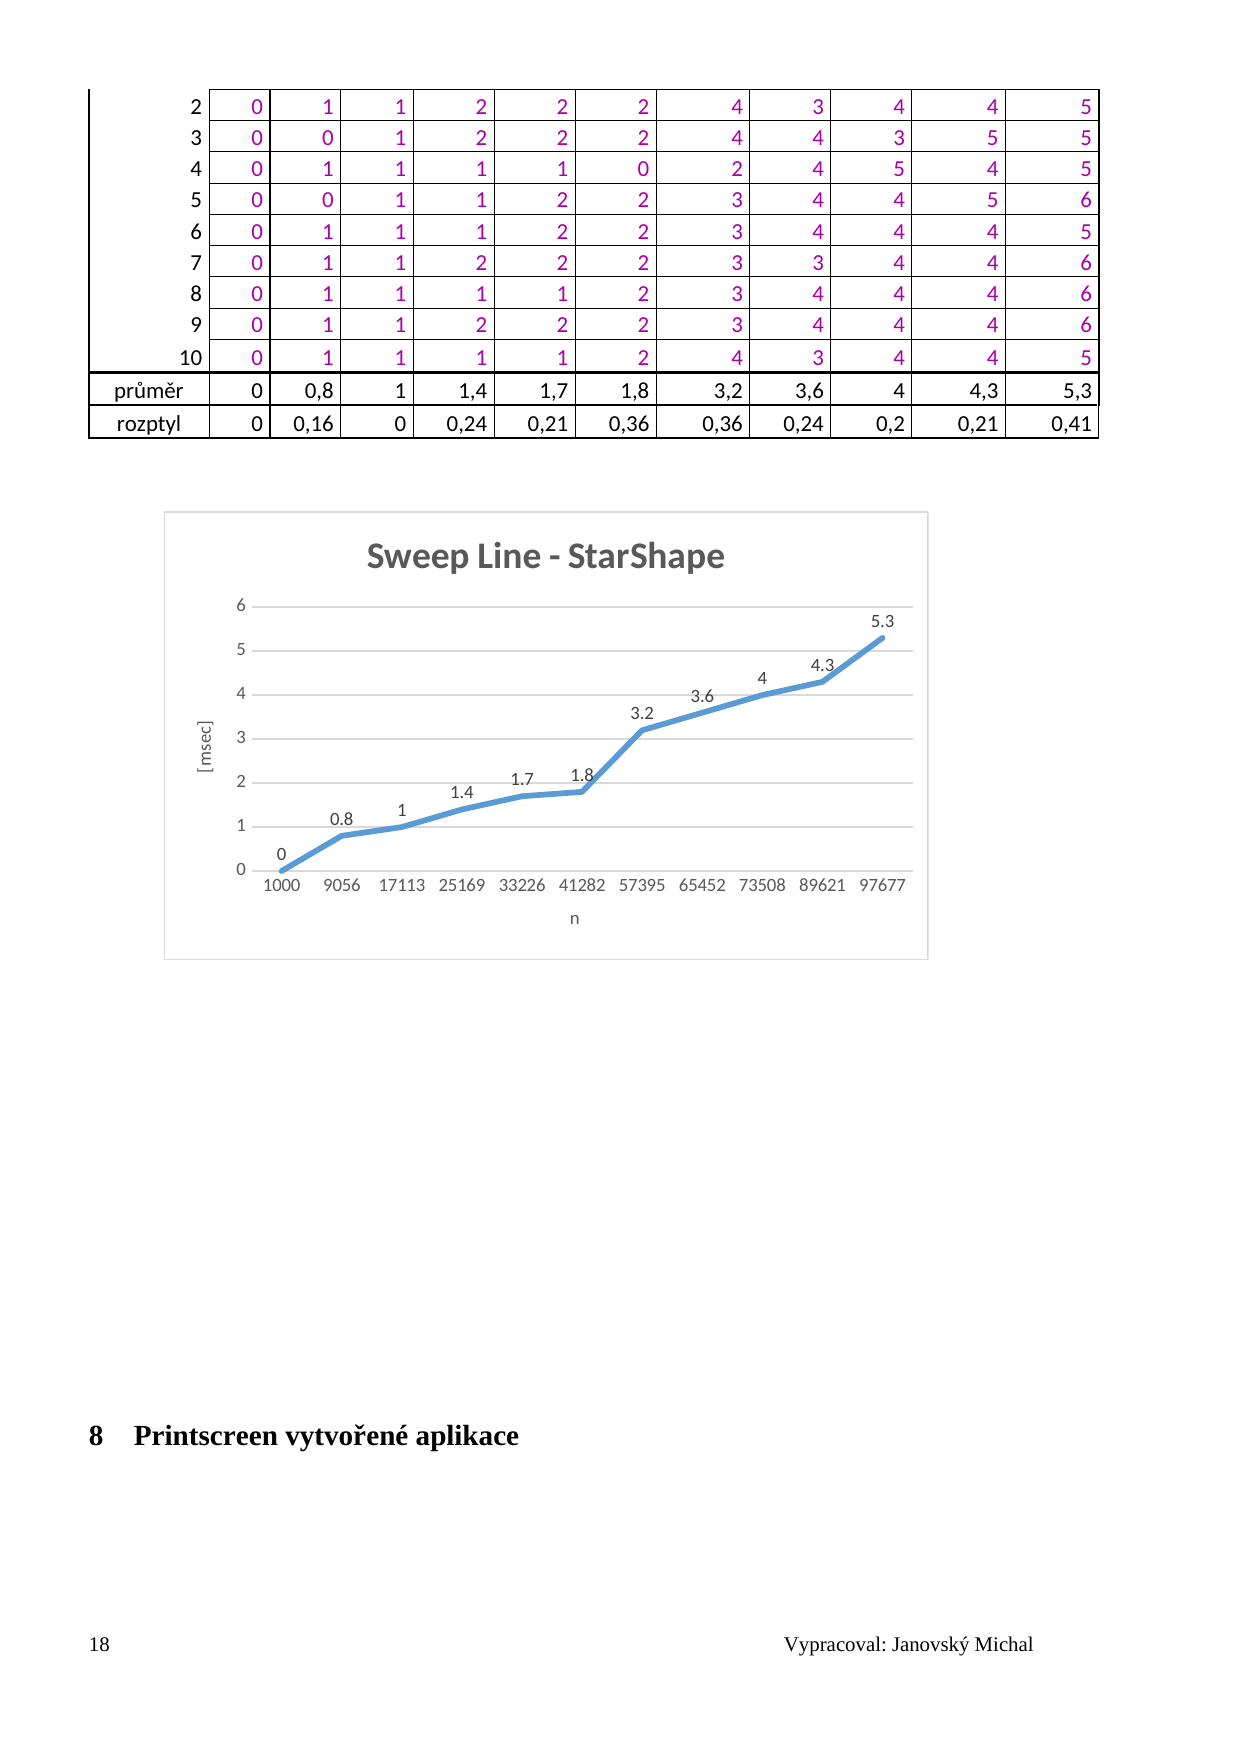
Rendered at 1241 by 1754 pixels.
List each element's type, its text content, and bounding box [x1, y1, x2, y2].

table_cell 0 [210, 215, 269, 245]
table_cell 2 [495, 90, 575, 120]
table_cell 0 [210, 374, 269, 404]
table_cell 1 [271, 277, 340, 307]
table_cell 4 [90, 151, 209, 182]
table_cell 1 [341, 215, 413, 245]
table_cell 1,7 [495, 374, 575, 404]
table_cell 6 [1006, 184, 1098, 214]
table_cell 5,3 [1006, 374, 1098, 404]
table_cell 3 [657, 215, 749, 245]
table_cell 4 [750, 215, 830, 245]
table_cell 4 [831, 340, 911, 371]
table_cell 3,6 [750, 374, 830, 404]
table_cell 0 [210, 90, 269, 120]
table_cell 1 [341, 277, 413, 307]
table_cell 5 [912, 184, 1005, 214]
table_cell 5 [1006, 215, 1098, 245]
table_cell 1 [341, 340, 413, 371]
table_cell 0,8 [271, 374, 340, 404]
table_cell 3 [831, 121, 911, 151]
table_cell 4 [912, 215, 1005, 245]
table_cell 0,2 [831, 406, 911, 437]
table_cell 2 [495, 309, 575, 339]
table_cell 4 [750, 152, 830, 182]
table_cell 1 [495, 277, 575, 307]
table_cell 4 [657, 340, 749, 371]
table_cell 4 [657, 90, 749, 120]
table_cell 4 [831, 90, 911, 120]
table_cell 4 [912, 277, 1005, 307]
table_cell 0 [271, 121, 340, 151]
table_cell 6 [1006, 246, 1098, 276]
table_cell 0,21 [912, 406, 1005, 437]
table_cell 1 [414, 152, 494, 182]
table_cell 1 [414, 215, 494, 245]
table_cell 3 [657, 309, 749, 339]
table_cell 8 [90, 276, 209, 307]
table_cell 4 [912, 246, 1005, 276]
table_cell 2 [657, 152, 749, 182]
table_cell 1 [271, 340, 340, 371]
table_cell 3 [657, 277, 749, 307]
table_cell 6 [1006, 277, 1098, 307]
table_cell 4 [912, 309, 1005, 339]
table_cell 1 [414, 277, 494, 307]
table_cell 3 [657, 184, 749, 214]
table_cell 2 [414, 309, 494, 339]
table_cell 1 [341, 152, 413, 182]
table_cell 1 [271, 152, 340, 182]
table_cell 3 [657, 246, 749, 276]
table_cell 3 [750, 246, 830, 276]
table_cell 0,24 [750, 406, 830, 437]
table_cell 0 [271, 184, 340, 214]
table_cell 1 [271, 309, 340, 339]
subtitle Printscreen vytvořené aplikace [89, 1418, 1152, 1452]
table_cell 4 [750, 184, 830, 214]
table_cell 0 [576, 152, 656, 182]
table_cell 2 [576, 277, 656, 307]
table_cell 0 [210, 309, 269, 339]
table_cell 2 [576, 340, 656, 371]
table_cell průměr [90, 374, 209, 404]
table_cell 1 [341, 184, 413, 214]
table_cell 0,16 [271, 406, 340, 437]
table_cell 2 [576, 309, 656, 339]
table_cell 4 [912, 340, 1005, 371]
table_cell 4 [831, 277, 911, 307]
table_cell 4 [912, 152, 1005, 182]
table_cell 2 [495, 121, 575, 151]
table_cell 1 [341, 121, 413, 151]
table_cell 2 [495, 246, 575, 276]
table_cell 0,24 [414, 406, 494, 437]
table_cell 2 [576, 121, 656, 151]
table_cell 4,3 [912, 374, 1005, 404]
table_cell 1,8 [576, 374, 656, 404]
table_cell 0,41 [1006, 404, 1098, 437]
table_cell 1 [495, 340, 575, 371]
table_cell 4 [912, 90, 1005, 120]
table_cell 3 [750, 340, 830, 371]
table_cell 10 [90, 339, 209, 371]
table_cell 1 [414, 340, 494, 371]
table_cell 2 [495, 184, 575, 214]
table_cell 2 [90, 89, 209, 120]
table_cell 2 [414, 121, 494, 151]
table_cell 4 [750, 277, 830, 307]
table_cell 2 [576, 184, 656, 214]
table_cell 1 [495, 152, 575, 182]
table_cell 5 [1006, 152, 1098, 182]
table_cell 2 [576, 90, 656, 120]
table_cell 0 [210, 121, 269, 151]
table_cell 2 [495, 215, 575, 245]
table_cell 0 [210, 277, 269, 307]
table_cell 1 [341, 374, 413, 404]
table_cell 6 [90, 214, 209, 245]
table_cell 5 [912, 121, 1005, 151]
table_cell 4 [831, 374, 911, 404]
table_cell 1 [341, 90, 413, 120]
table_cell rozptyl [90, 406, 209, 437]
table_cell 1,4 [414, 374, 494, 404]
table_cell 2 [576, 246, 656, 276]
table_cell 4 [750, 309, 830, 339]
table_cell 1 [414, 184, 494, 214]
table_cell 1 [271, 215, 340, 245]
table_cell 5 [831, 152, 911, 182]
table_cell 5 [1006, 340, 1098, 371]
table_cell 9 [90, 308, 209, 339]
table_cell 3,2 [657, 374, 749, 404]
table_cell 2 [576, 215, 656, 245]
table_cell 4 [831, 246, 911, 276]
table_cell 2 [414, 246, 494, 276]
table_cell 5 [1006, 121, 1098, 151]
table_cell 3 [750, 90, 830, 120]
table_cell 0 [341, 406, 413, 437]
table_cell 0 [210, 184, 269, 214]
table_cell 4 [831, 215, 911, 245]
table_cell 6 [1006, 309, 1098, 339]
table_cell 4 [831, 309, 911, 339]
table_cell 4 [831, 184, 911, 214]
table_cell 4 [750, 121, 830, 151]
table_cell 0 [210, 246, 269, 276]
table_cell 0,21 [495, 406, 575, 437]
table_cell 0 [210, 152, 269, 182]
table_cell 1 [341, 309, 413, 339]
table_cell 3 [90, 120, 209, 151]
table_cell 5 [90, 183, 209, 214]
table_cell 1 [341, 246, 413, 276]
table_cell 0,36 [576, 406, 656, 437]
table_cell 0 [210, 406, 269, 437]
table_cell 4 [657, 121, 749, 151]
table_cell 1 [271, 90, 340, 120]
table_cell 1 [271, 246, 340, 276]
table_cell 0 [210, 340, 269, 371]
table_cell 2 [414, 90, 494, 120]
table_cell 0,36 [657, 406, 749, 437]
table_cell 7 [90, 245, 209, 276]
table_cell 5 [1006, 90, 1098, 120]
